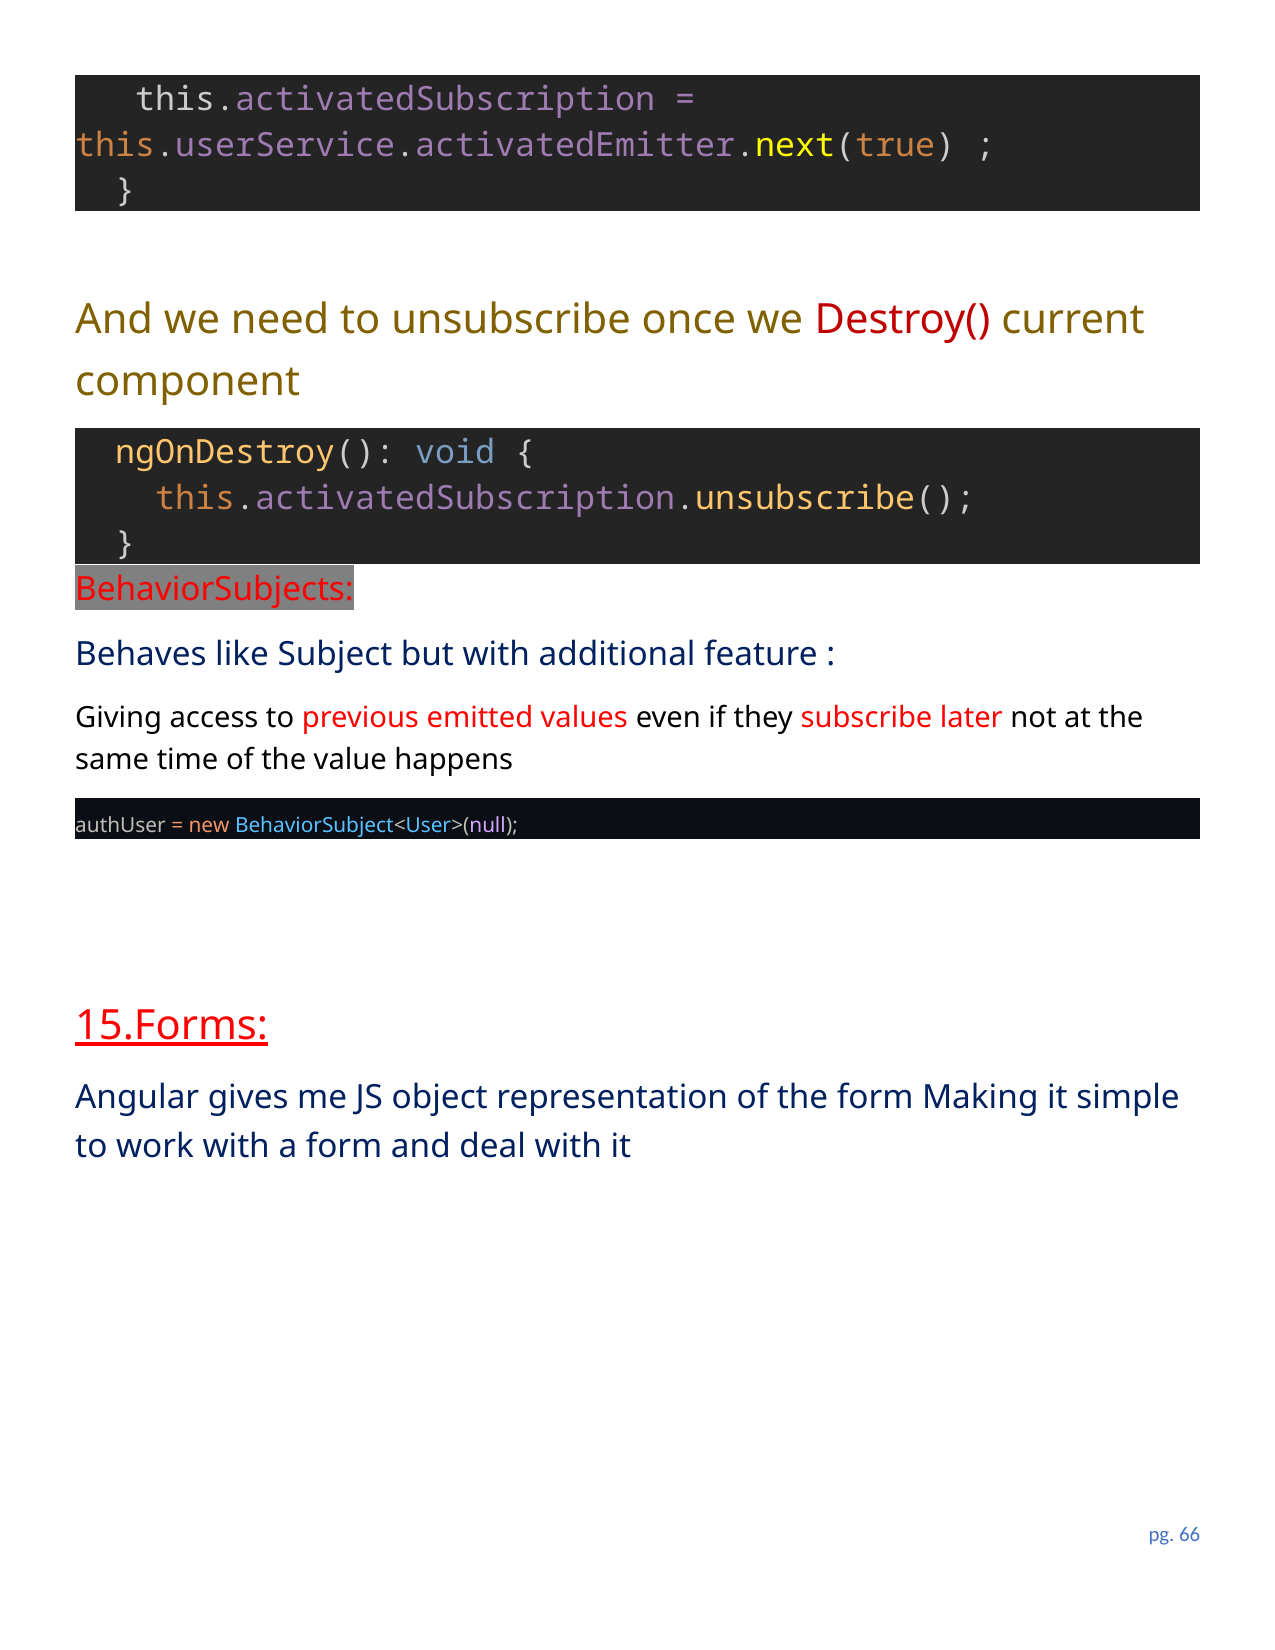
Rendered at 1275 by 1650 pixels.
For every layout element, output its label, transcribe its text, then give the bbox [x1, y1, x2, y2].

text this.activatedSubscription = this.userService.activatedEmitter.next(true) ; [75, 75, 1200, 166]
text this.activatedSubscription.unsubscribe(); [75, 474, 1200, 519]
text ngOnDestroy(): void { [75, 428, 1200, 474]
text Behaves like Subject but with additional feature : [75, 630, 1200, 676]
text And we need to unsubscribe once we Destroy() current component [75, 289, 1200, 407]
text authUser = new BehaviorSubject<User>(null); [75, 798, 1200, 839]
text Angular gives me JS object representation of the form Making it simple to work with a form and deal with it [75, 1072, 1200, 1167]
text 15.Forms: [75, 994, 1200, 1051]
text BehaviorSubjects: [75, 564, 1200, 610]
text Giving access to previous emitted values even if they subscribe later not at the same time of the value happens [75, 696, 1200, 778]
text } [75, 166, 1200, 211]
text } [75, 519, 1200, 564]
